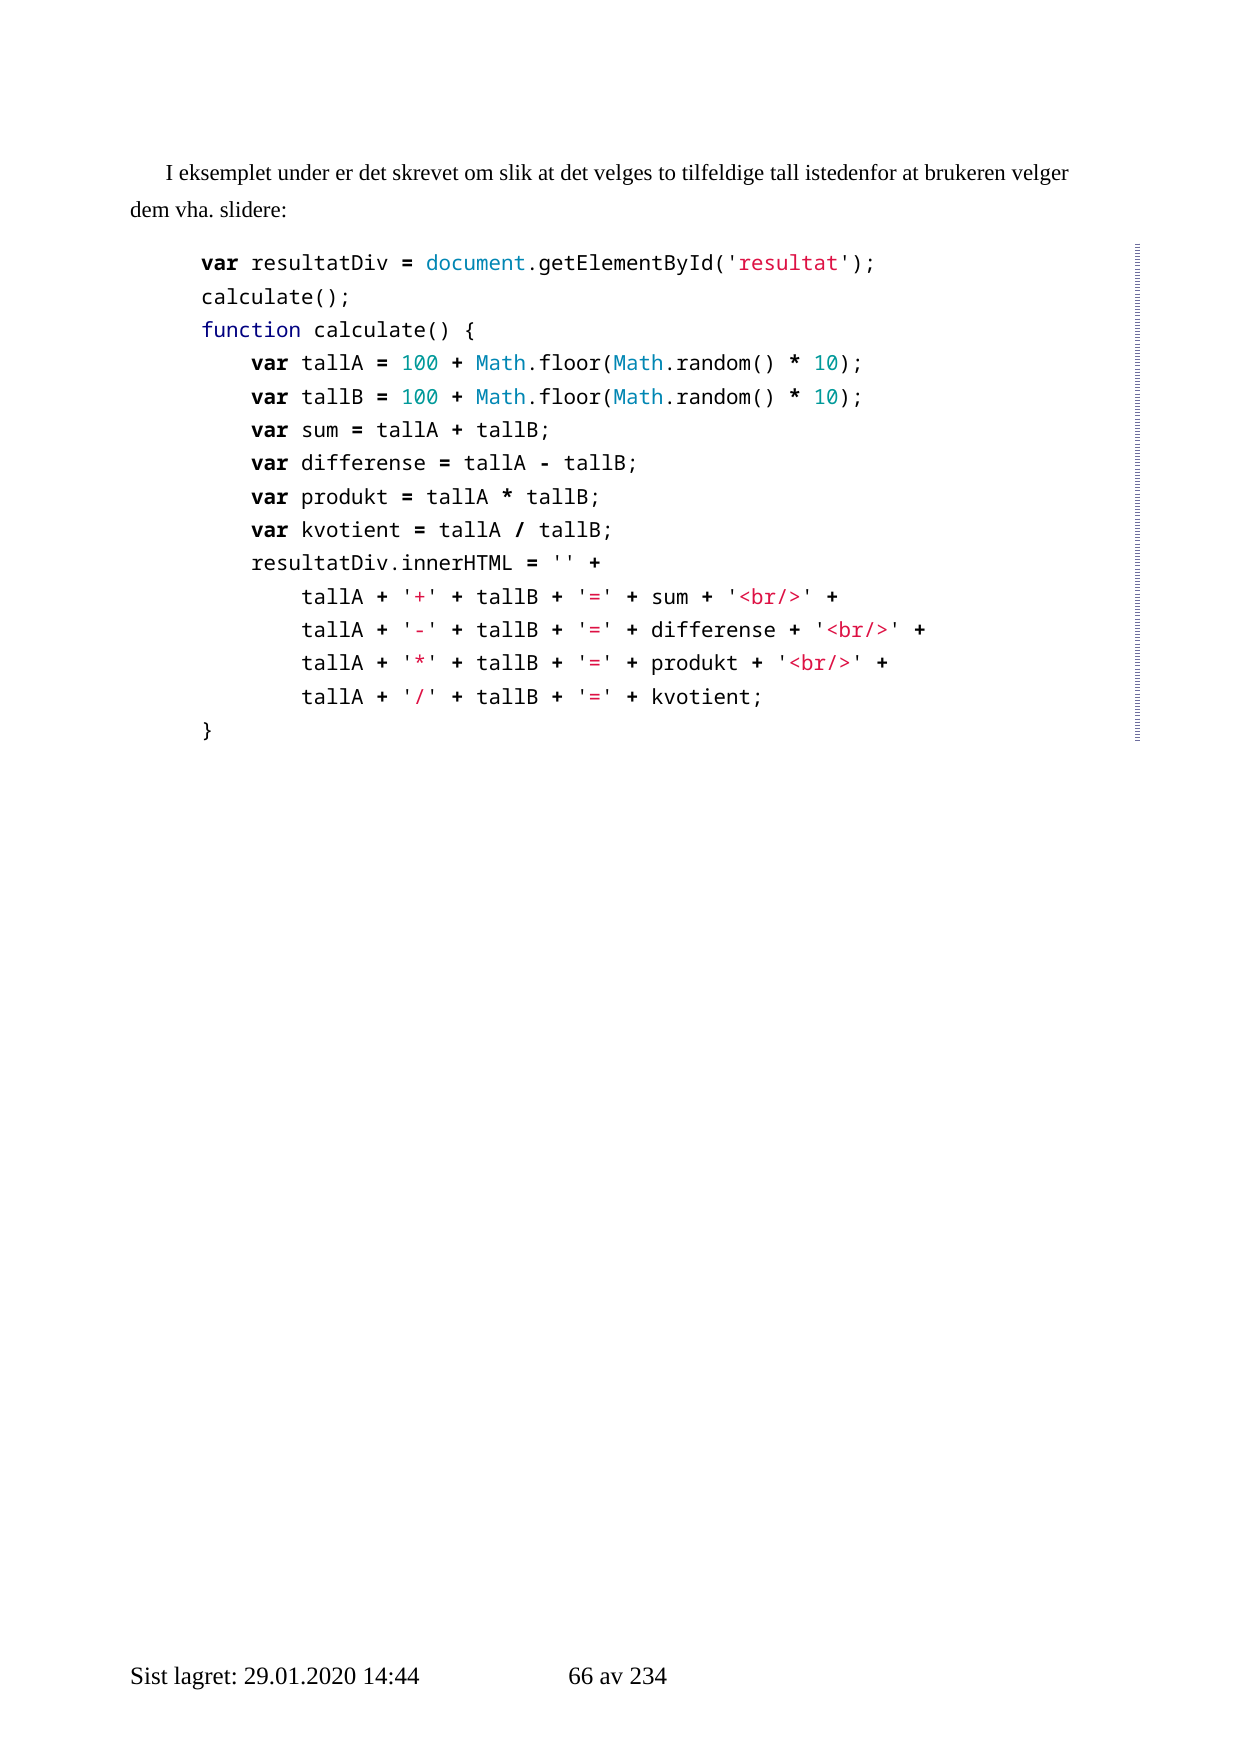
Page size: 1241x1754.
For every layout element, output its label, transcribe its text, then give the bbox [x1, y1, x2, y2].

text I eksemplet under er det skrevet om slik at det velges to tilfeldige tall istedenfor at brukeren velger dem vha. slidere: [130, 148, 1110, 223]
text var resultatDiv = document.getElementById('resultat'); calculate(); function calculate() { var tallA = 100 + Math.floor(Math.random() * 10); var tallB = 100 + Math.floor(Math.random() * 10); var sum = tallA + tallB; var differense = tallA - tallB; var produkt = tallA * tallB; var kvotient = tallA / tallB; resultatDiv.innerHTML = '' + tallA + '+' + tallB + '=' + sum + '<br/>' + tallA + '-' + tallB + '=' + differense + '<br/>' + tallA + '*' + tallB + '=' + produkt + '<br/>' + tallA + '/' + tallB + '=' + kvotient; } [201, 243, 1140, 743]
